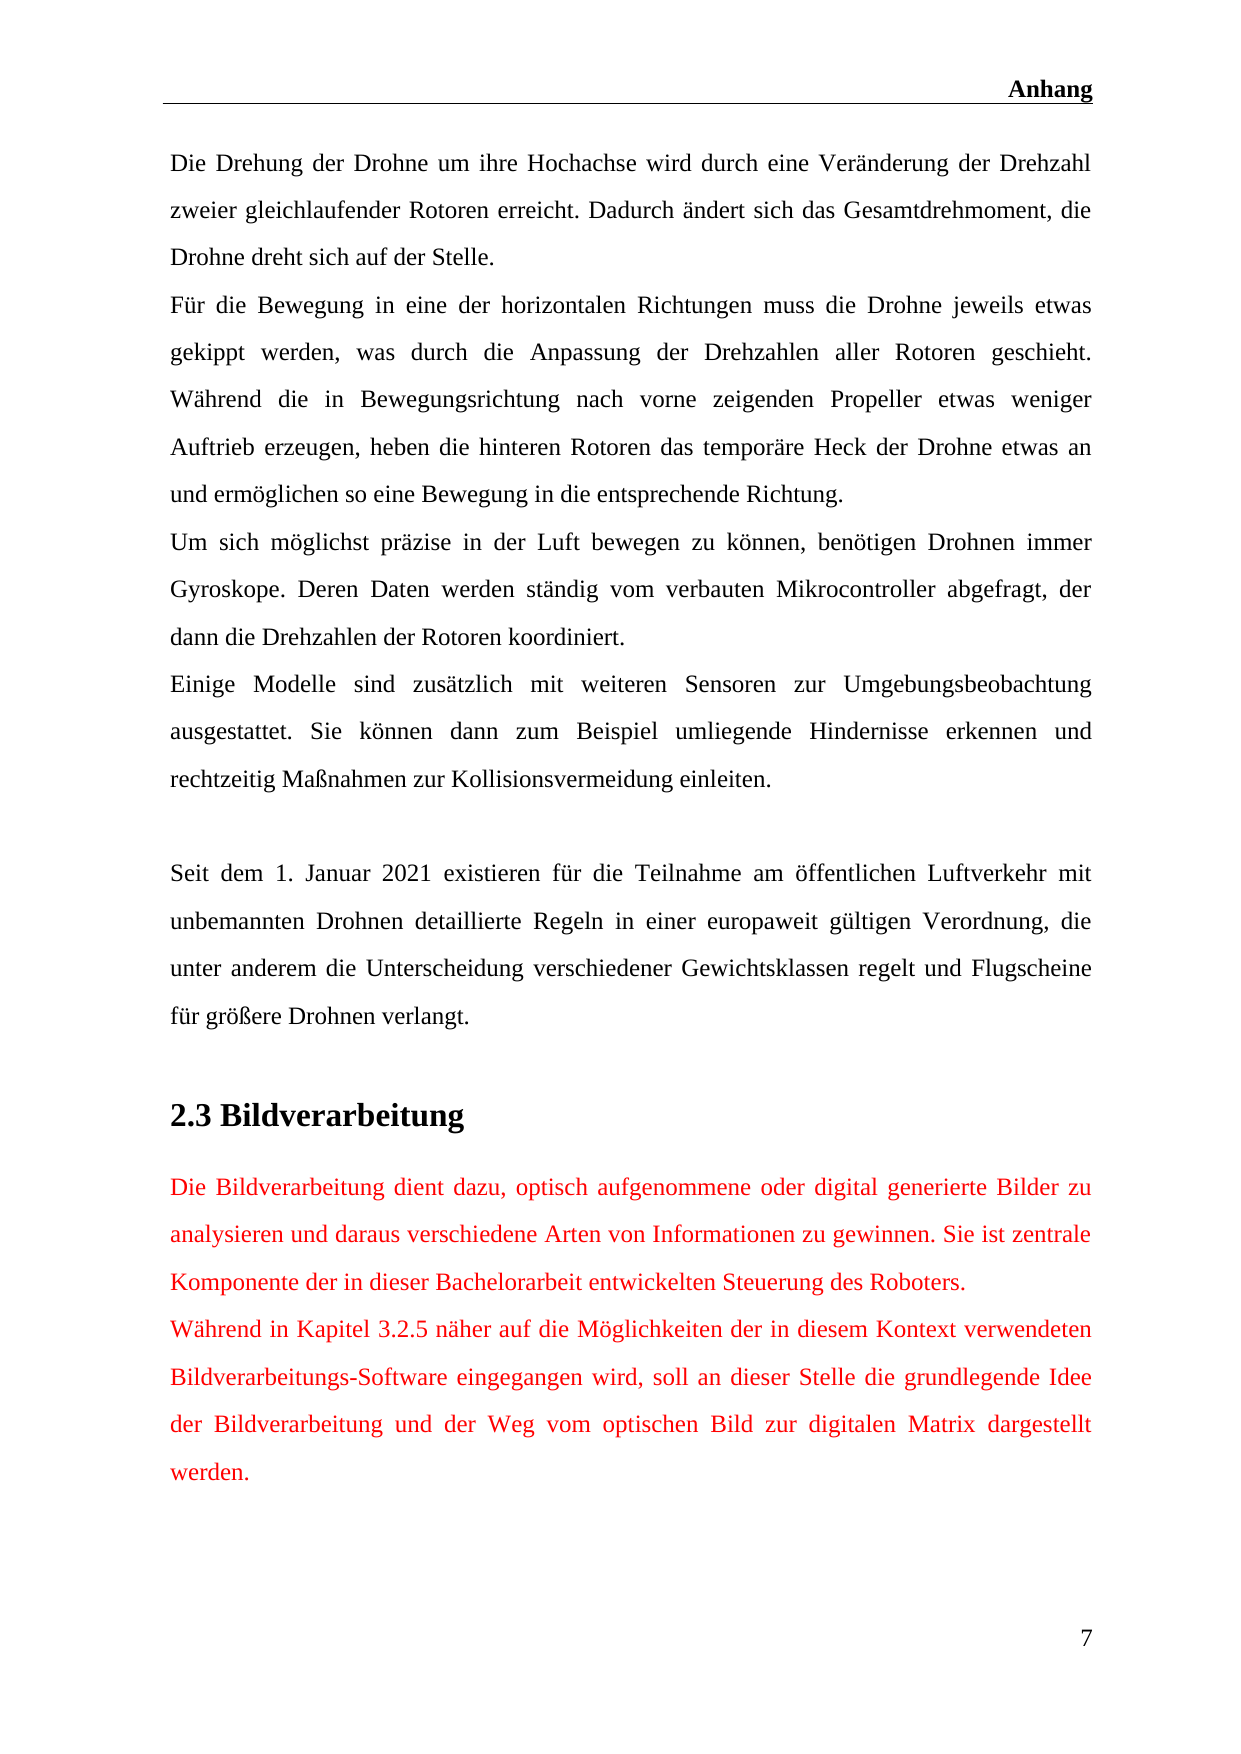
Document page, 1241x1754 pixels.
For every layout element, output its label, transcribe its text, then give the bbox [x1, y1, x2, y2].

text Seit dem 1. Januar 2021 existieren für die Teilnahme am öffentlichen Luftverkehr mit unbemannten Drohnen detaillierte Regeln in einer europaweit gültigen Verordnung, die unter anderem die Unterscheidung verschiedener Gewichtsklassen regelt und Flugscheine für größere Drohnen verlangt. [170, 858, 1093, 1029]
text Während in Kapitel 3.2.5 näher auf die Möglichkeiten der in diesem Kontext verwendeten Bildverarbeitungs-Software eingegangen wird, soll an dieser Stelle die grundlegende Idee der Bildverarbeitung und der Weg vom optischen Bild zur digitalen Matrix dargestellt werden. [170, 1314, 1093, 1485]
text Die Drehung der Drohne um ihre Hochachse wird durch eine Veränderung der Drehzahl zweier gleichlaufender Rotoren erreicht. Dadurch ändert sich das Gesamtdrehmoment, die Drohne dreht sich auf der Stelle. [170, 148, 1093, 271]
text Einige Modelle sind zusätzlich mit weiteren Sensoren zur Umgebungsbeobachtung ausgestattet. Sie können dann zum Beispiel umliegende Hindernisse erkennen und rechtzeitig Maßnahmen zur Kollisionsvermeidung einleiten. [170, 669, 1093, 792]
text Für die Bewegung in eine der horizontalen Richtungen muss die Drohne jeweils etwas gekippt werden, was durch die Anpassung der Drehzahlen aller Rotoren geschieht. Während die in Bewegungsrichtung nach vorne zeigenden Propeller etwas weniger Auftrieb erzeugen, heben die hinteren Rotoren das temporäre Heck der Drohne etwas an und ermöglichen so eine Bewegung in die entsprechende Richtung. [170, 290, 1093, 508]
subtitle 2.3 Bildverarbeitung [170, 1096, 1093, 1134]
text Um sich möglichst präzise in der Luft bewegen zu können, benötigen Drohnen immer Gyroskope. Deren Daten werden ständig vom verbauten Mikrocontroller abgefragt, der dann die Drehzahlen der Rotoren koordiniert. [170, 527, 1093, 650]
text Die Bildverarbeitung dient dazu, optisch aufgenommene oder digital generierte Bilder zu analysieren und daraus verschiedene Arten von Informationen zu gewinnen. Sie ist zentrale Komponente der in dieser Bachelorarbeit entwickelten Steuerung des Roboters. [170, 1172, 1093, 1296]
